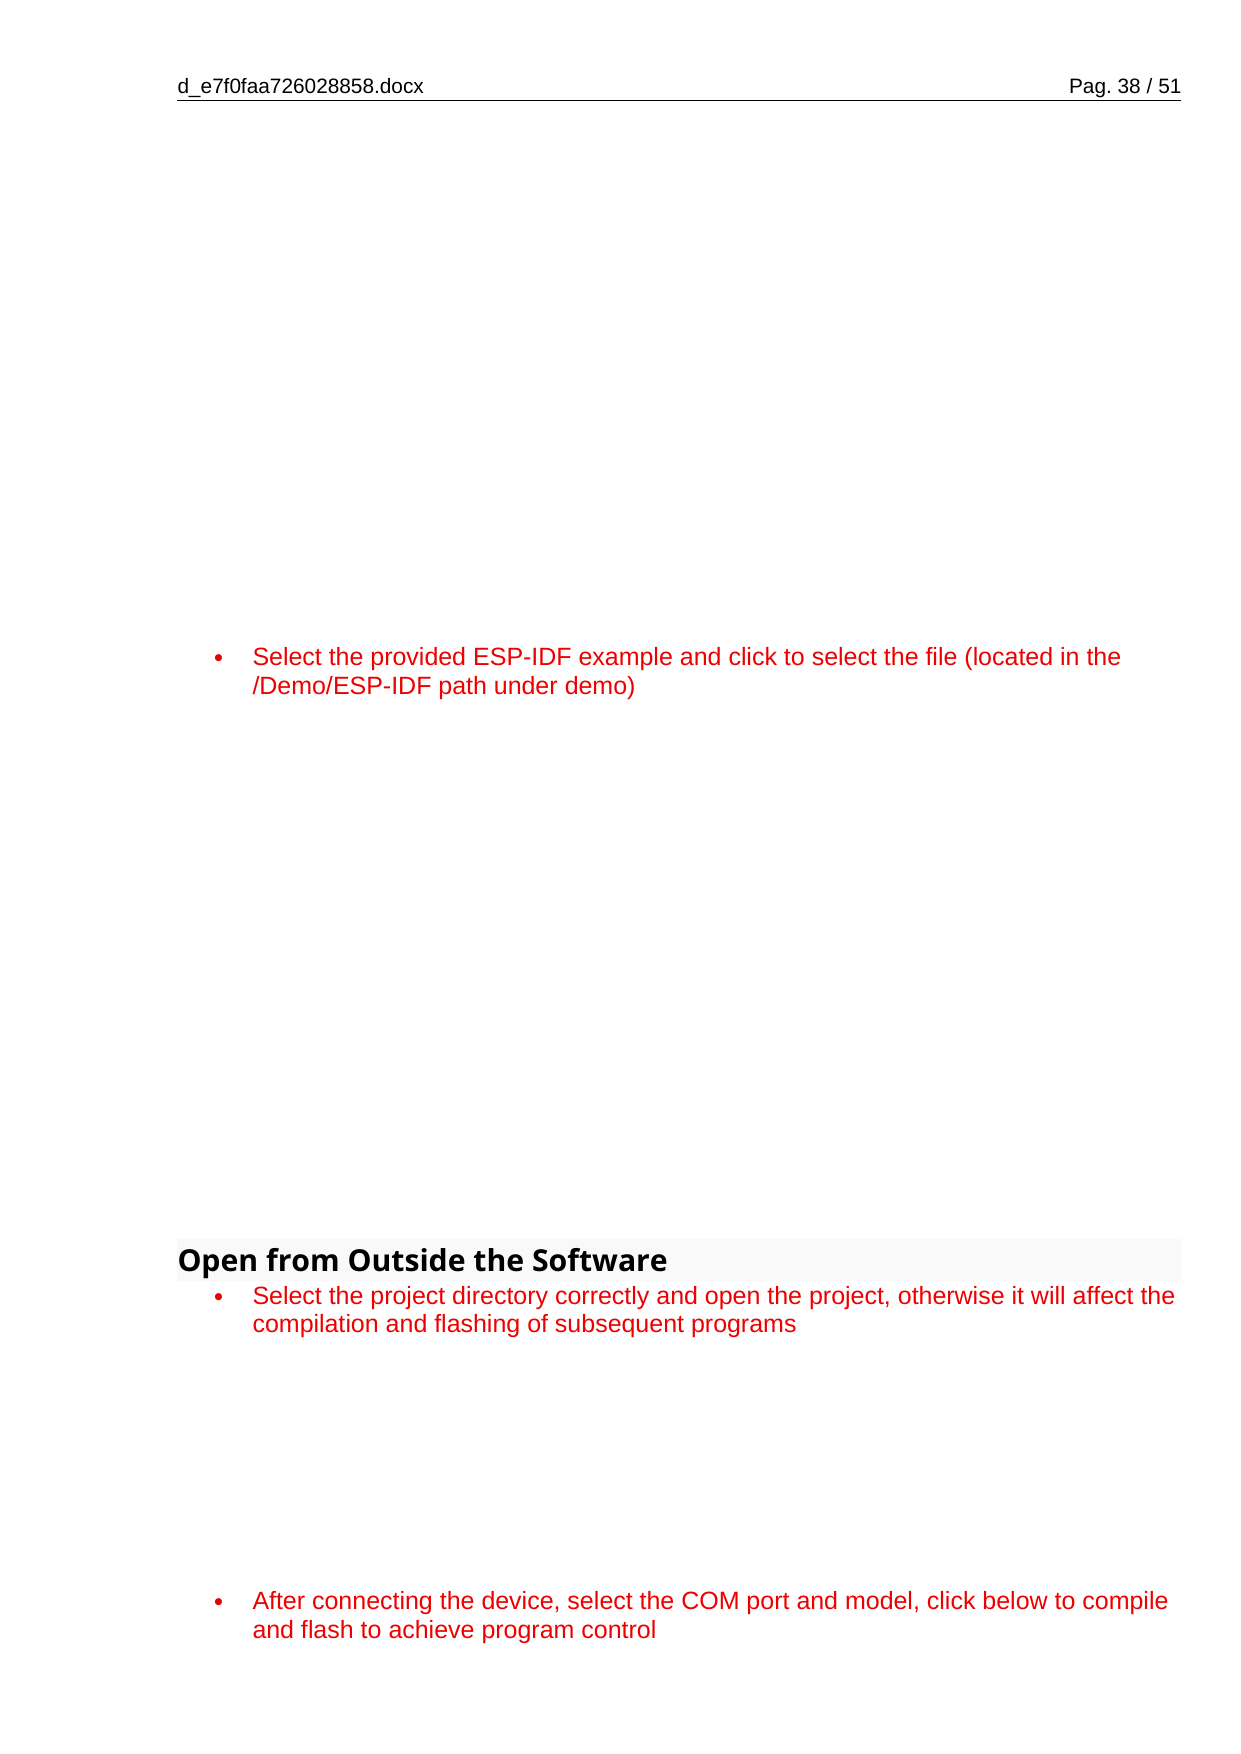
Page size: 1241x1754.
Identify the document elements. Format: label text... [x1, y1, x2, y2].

subtitle Open from Outside the Software [177, 1239, 1181, 1281]
text Select the project directory correctly and open the project, otherwise it will affect the compilation and flashing of subsequent programs [215, 1281, 1181, 1338]
text Select the provided ESP-IDF example and click to select the file (located in the /Demo/ESP-IDF path under demo) [215, 642, 1181, 699]
text After connecting the device, select the COM port and model, click below to compile and flash to achieve program control [215, 1586, 1181, 1644]
